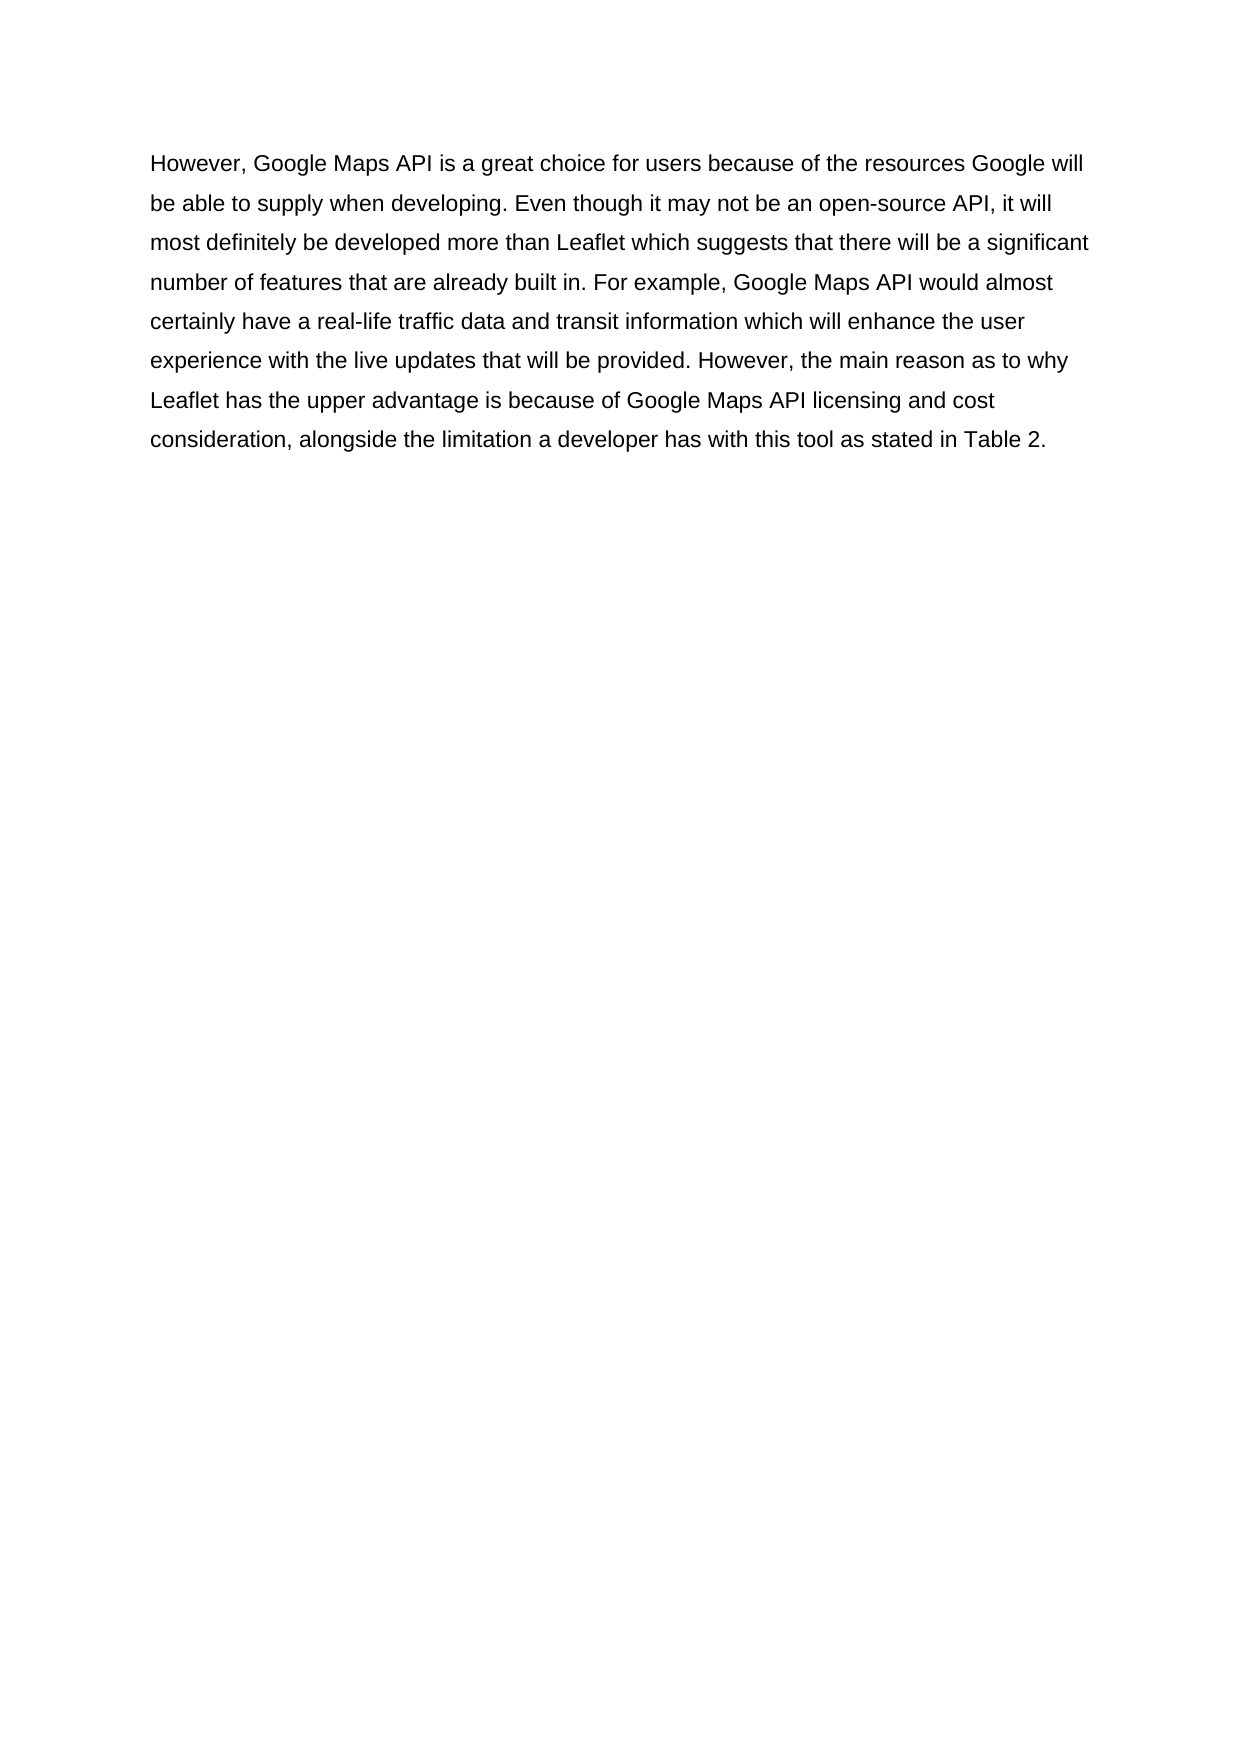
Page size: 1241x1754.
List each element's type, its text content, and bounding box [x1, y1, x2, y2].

text However, Google Maps API is a great choice for users because of the resources Google will be able to supply when developing. Even though it may not be an open-source API, it will most definitely be developed more than Leaflet which suggests that there will be a significant number of features that are already built in. For example, Google Maps API would almost certainly have a real-life traffic data and transit information which will enhance the user experience with the live updates that will be provided. However, the main reason as to why Leaflet has the upper advantage is because of Google Maps API licensing and cost consideration, alongside the limitation a developer has with this tool as stated in Table 2. [150, 150, 1090, 453]
